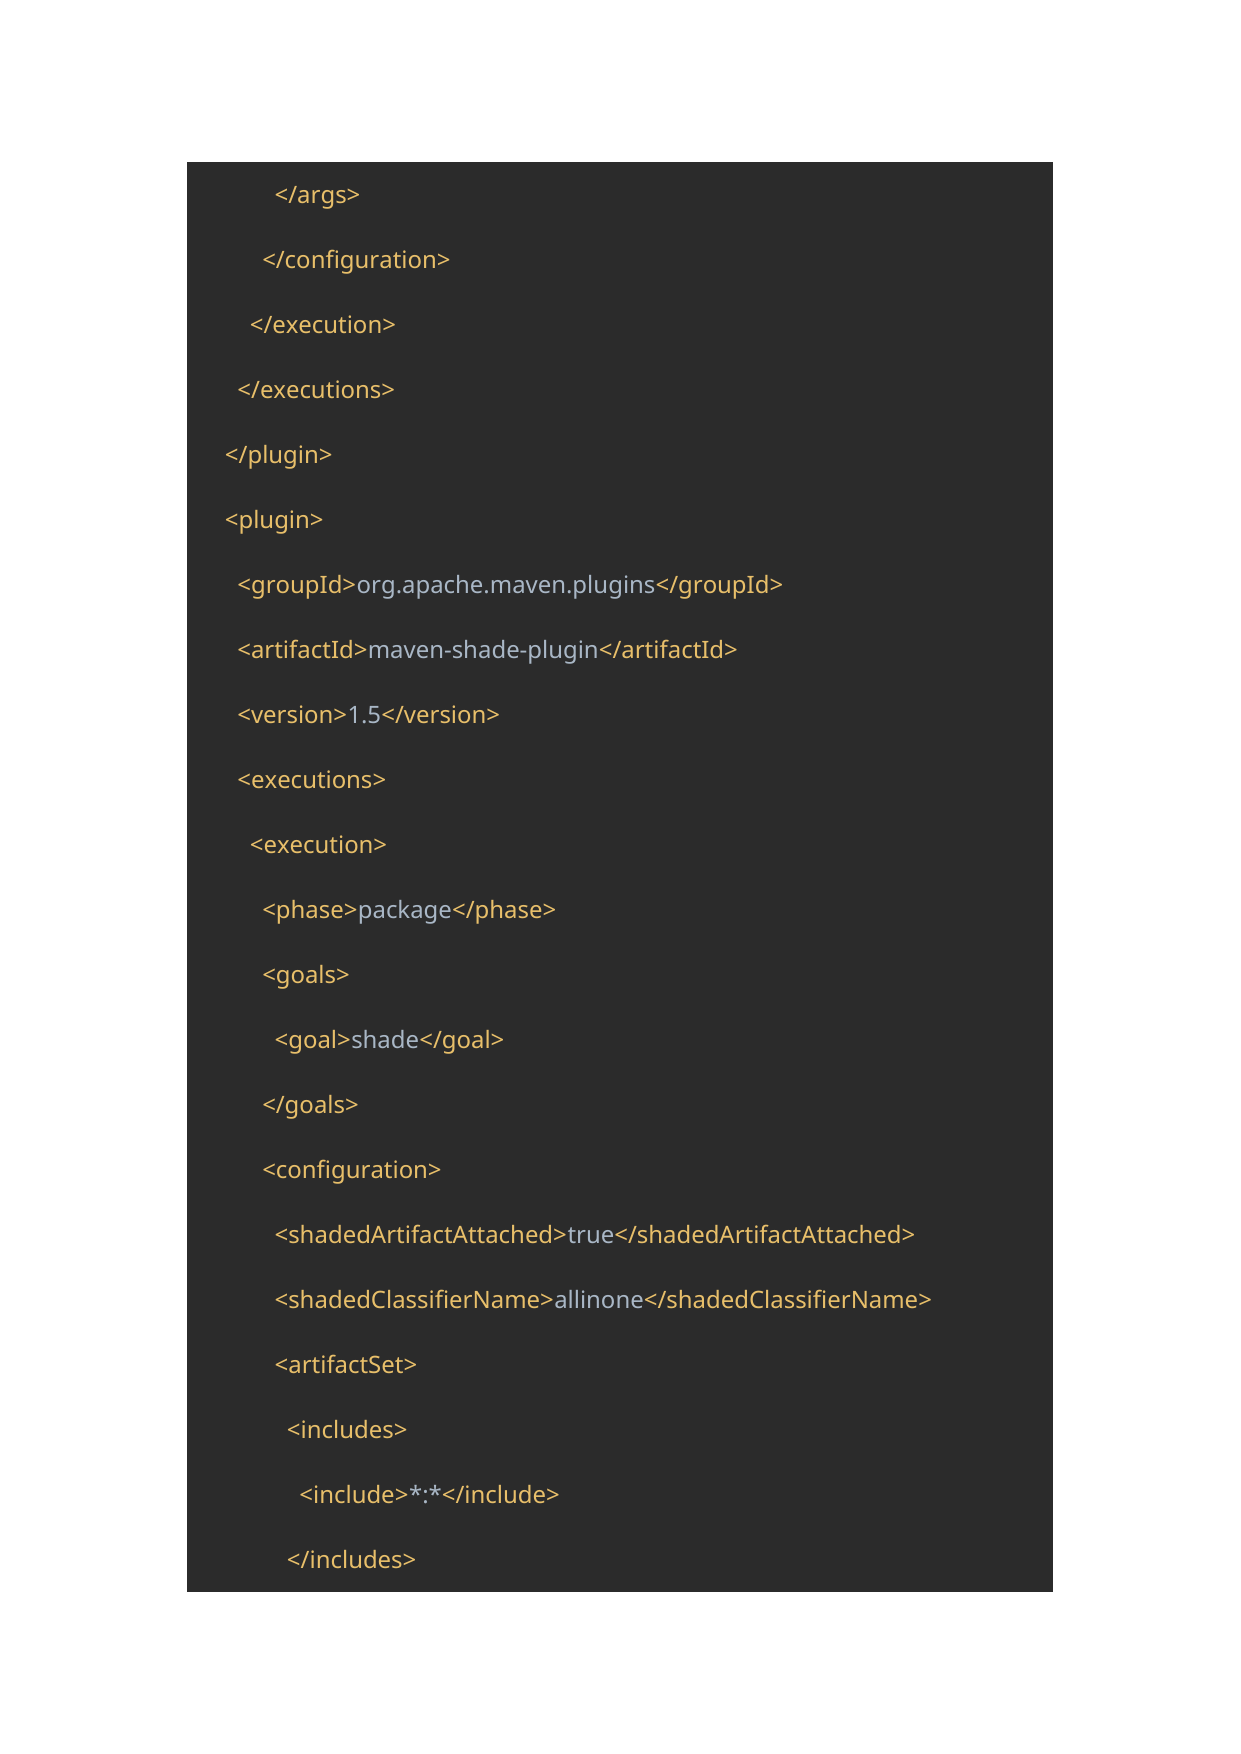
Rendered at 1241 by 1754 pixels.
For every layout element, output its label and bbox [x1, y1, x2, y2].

text [187, 162, 1053, 1592]
